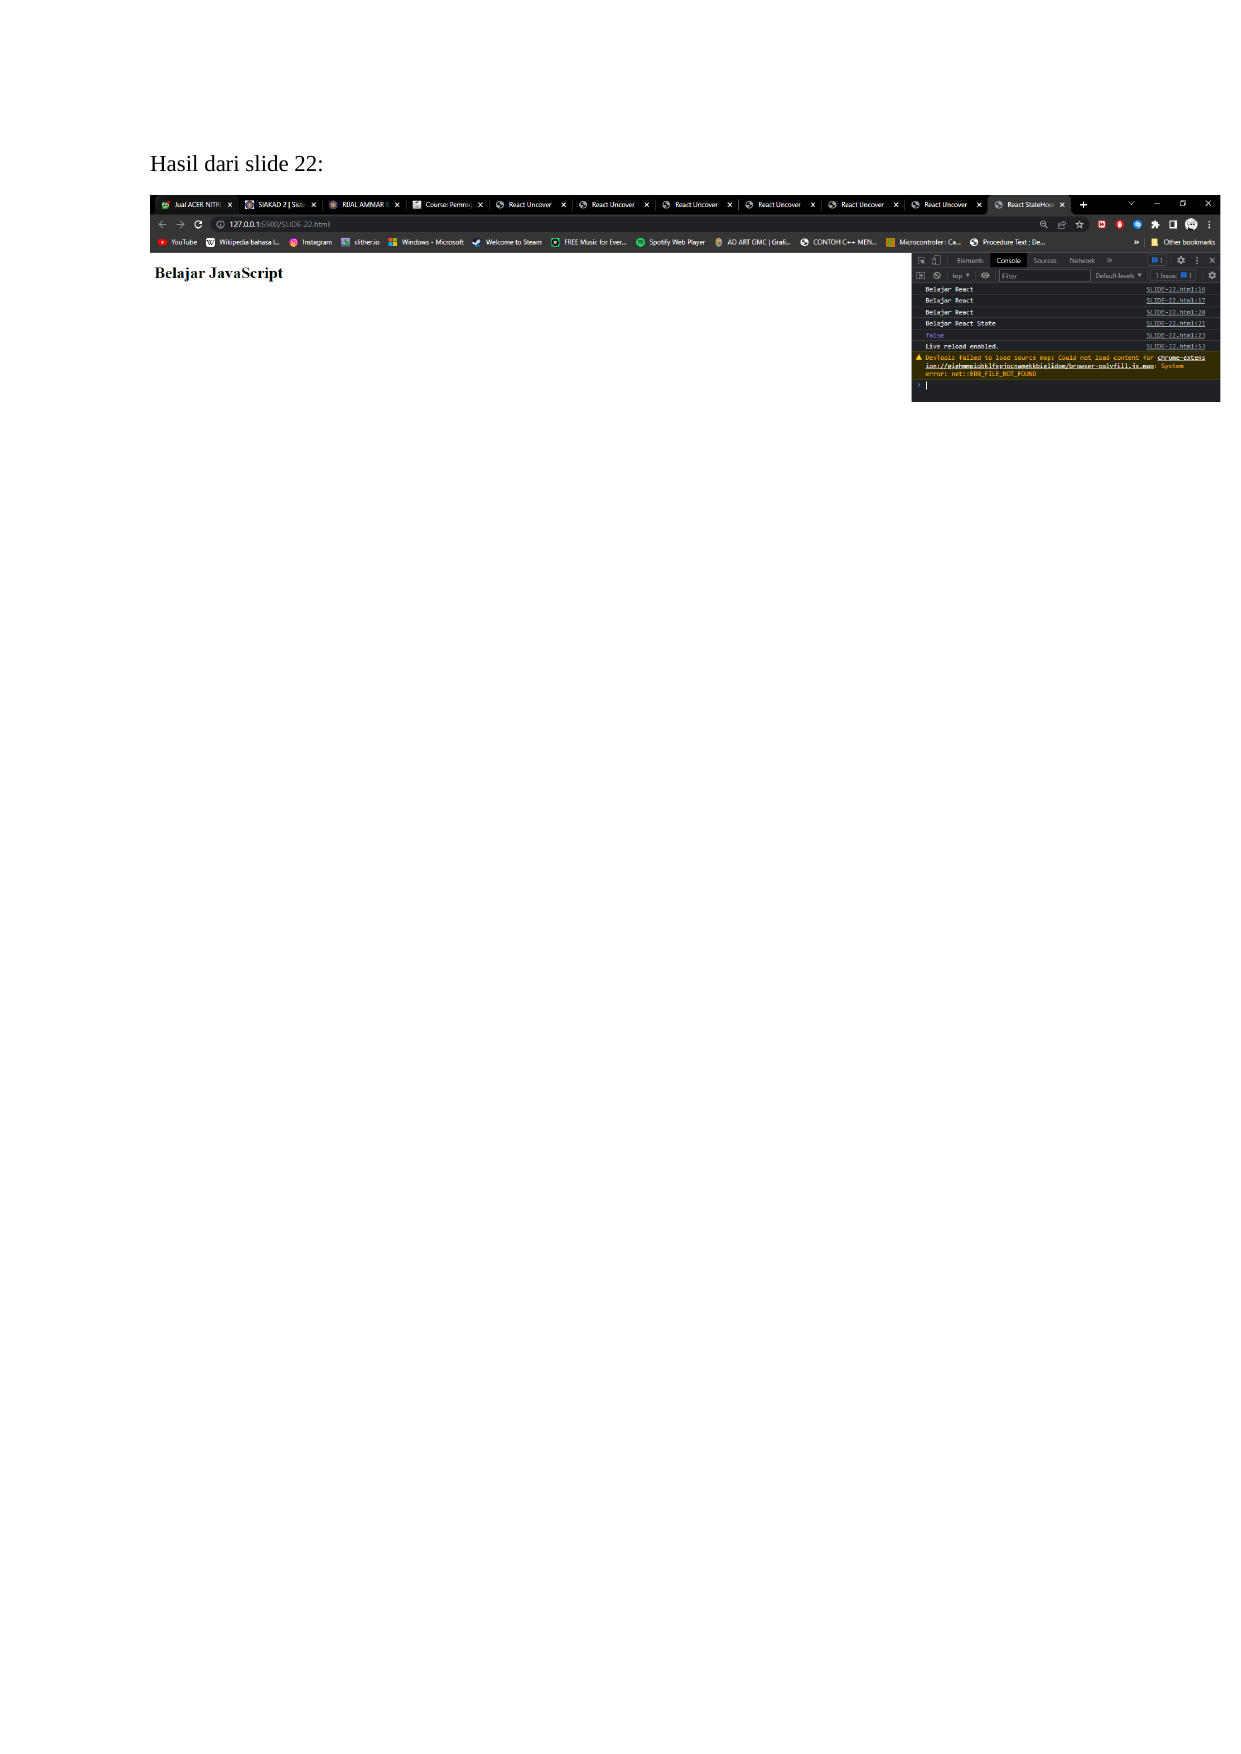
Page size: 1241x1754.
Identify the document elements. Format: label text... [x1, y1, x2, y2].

text Hasil dari slide 22: [150, 150, 1090, 176]
picture [150, 195, 1221, 402]
